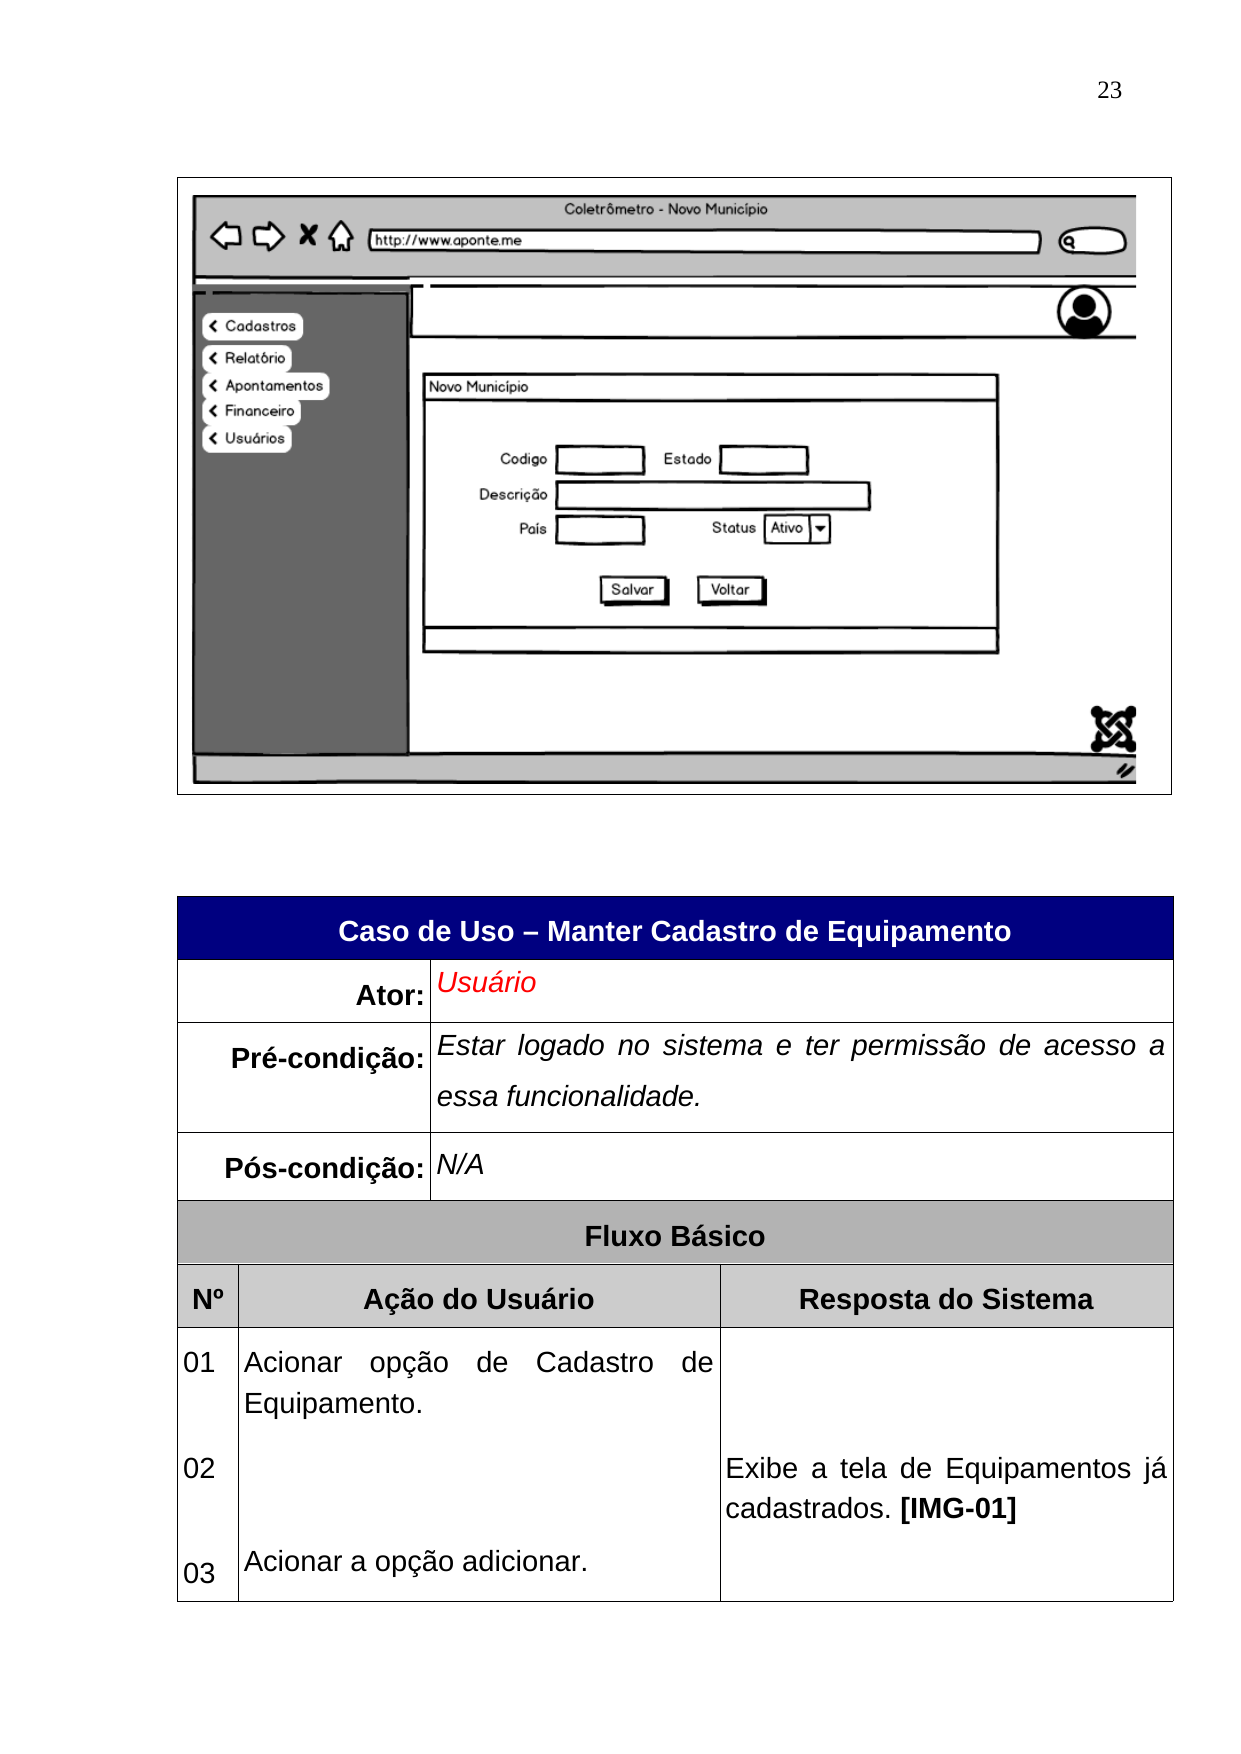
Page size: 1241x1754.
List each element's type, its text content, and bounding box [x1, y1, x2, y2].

table_cell Fluxo Básico [178, 1201, 1173, 1263]
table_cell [721, 1328, 1173, 1601]
table_cell 01 02 03 04 05 06 [178, 1328, 238, 1601]
table_cell Usuário [431, 960, 1173, 1022]
table_cell Estar logado no sistema e ter permissão de acesso a essa funcionalidade. [431, 1023, 1173, 1132]
picture [191, 195, 1137, 784]
table_cell Nº [178, 1265, 238, 1327]
table_cell Pré-condição: [178, 1023, 430, 1132]
table_header Caso de Uso – Manter Cadastro de Equipamento [178, 897, 1173, 959]
table_cell Ação do Usuário [239, 1265, 720, 1327]
table_cell Resposta do Sistema [721, 1265, 1173, 1327]
table_cell N/A [431, 1133, 1173, 1200]
table_cell Ator: [178, 960, 430, 1022]
table_cell Pós-condição: [178, 1133, 430, 1200]
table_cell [239, 1328, 720, 1601]
table_cell IMG-01 IMG-02 [178, 178, 1171, 794]
